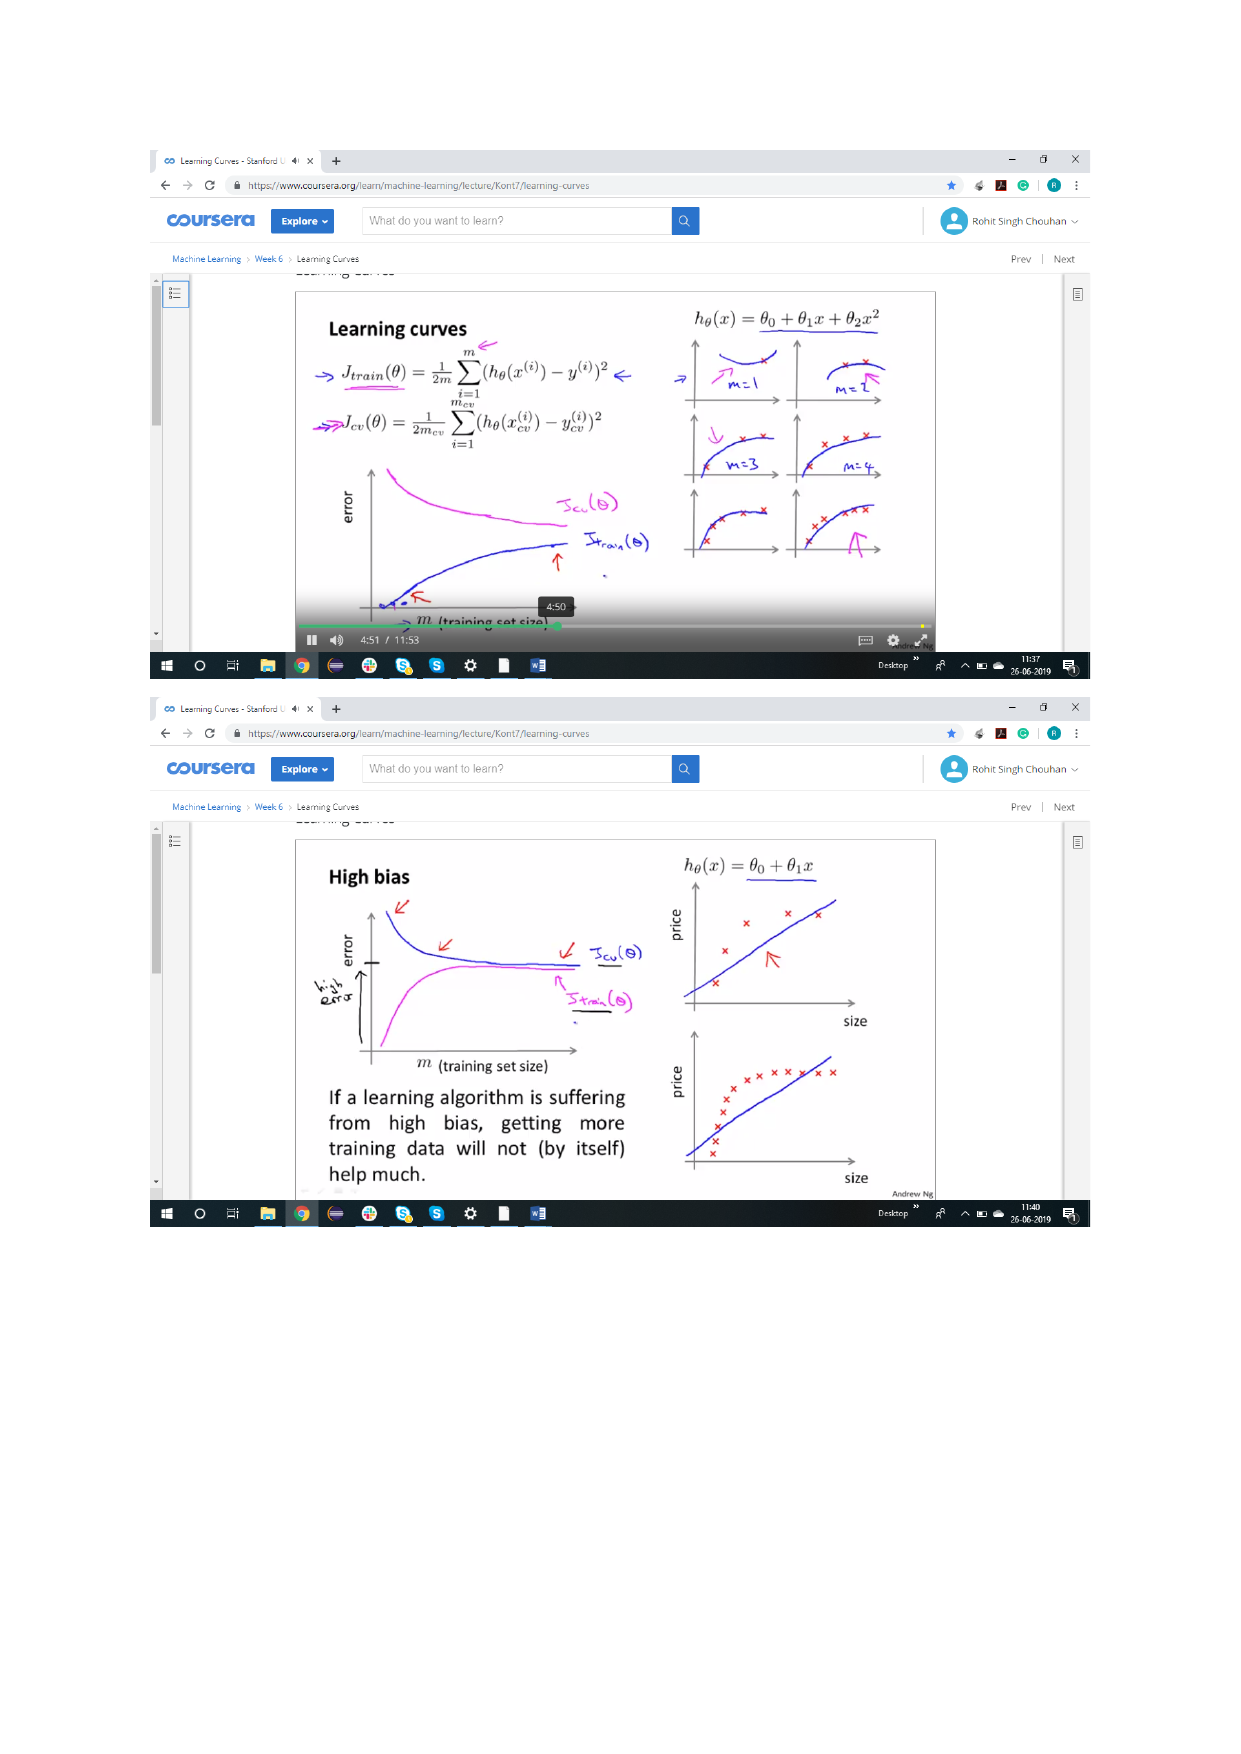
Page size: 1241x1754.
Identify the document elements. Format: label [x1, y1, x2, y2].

picture [150, 697, 1091, 1227]
picture [150, 150, 1091, 679]
